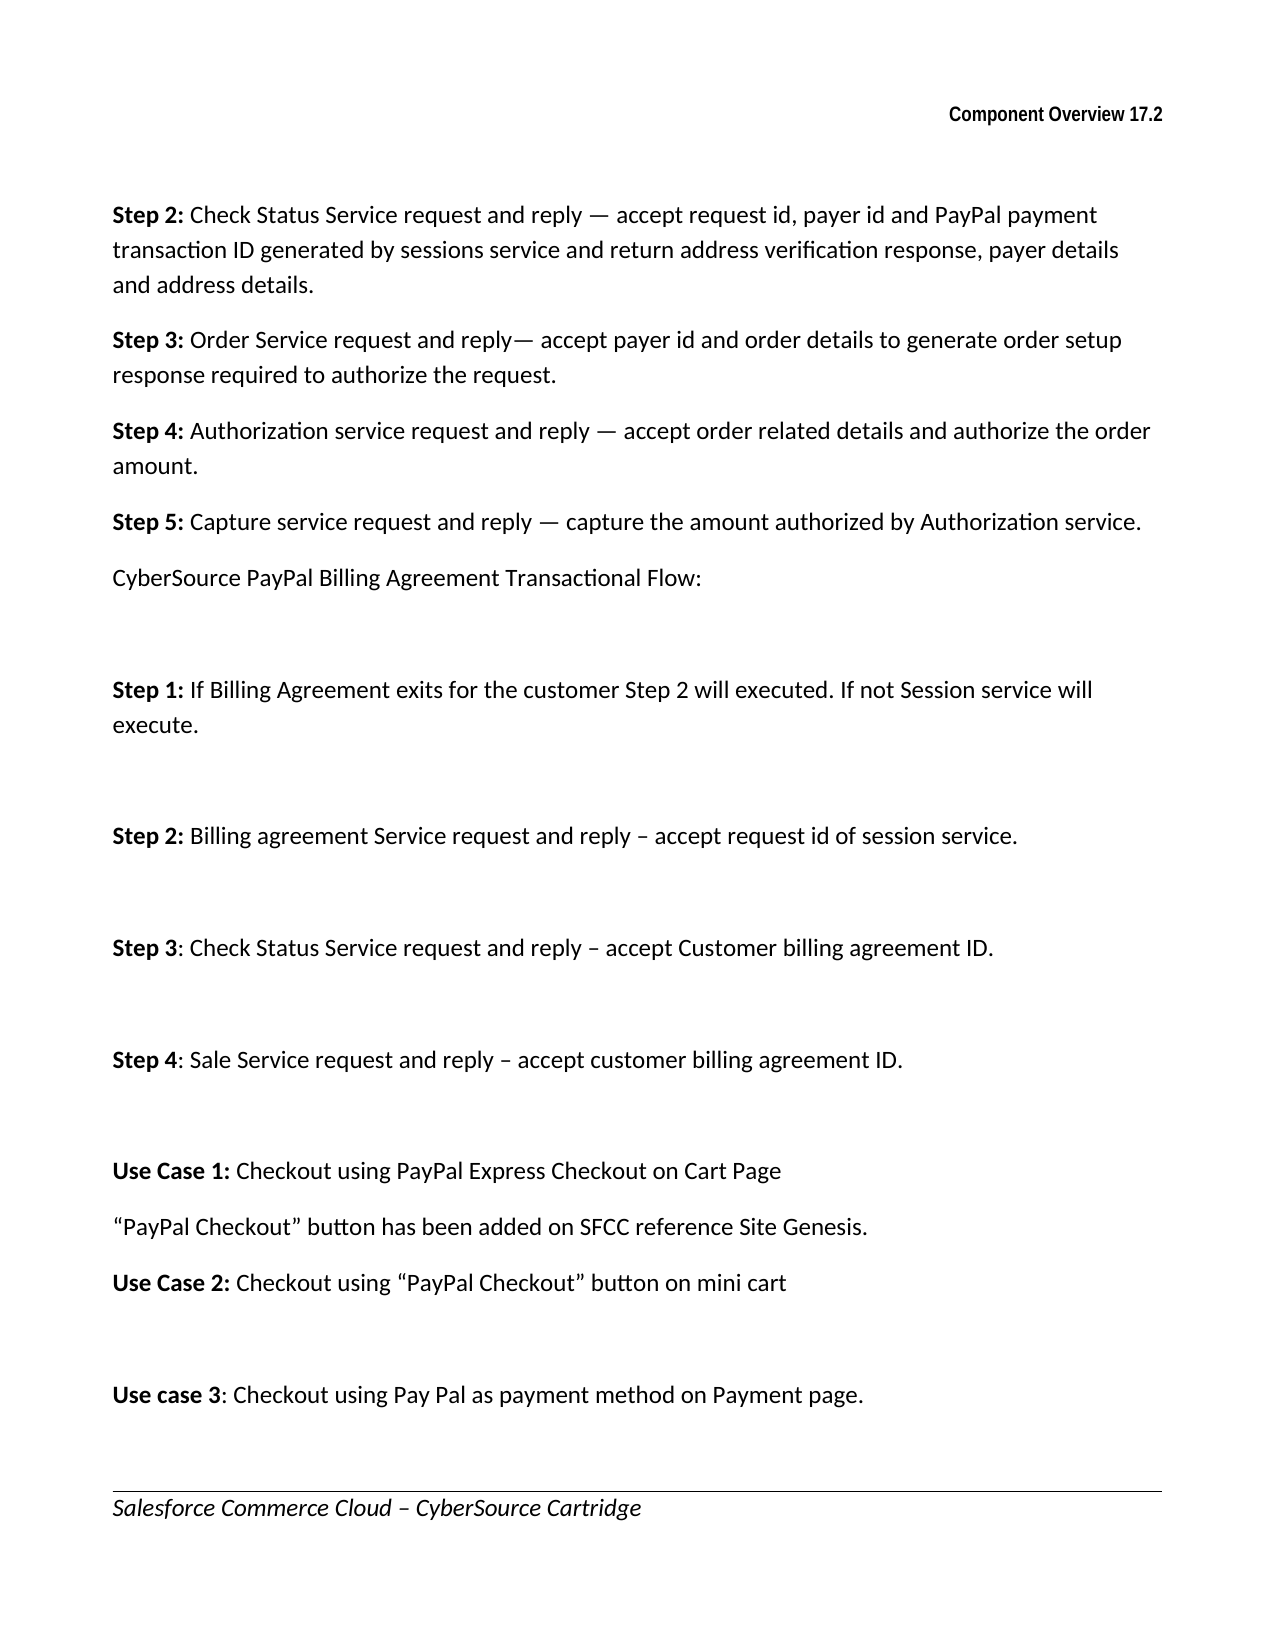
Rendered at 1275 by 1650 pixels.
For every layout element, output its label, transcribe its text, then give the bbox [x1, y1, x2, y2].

text Step 4: Authorization service request and reply — accept order related details and authorize the order amount. [112, 415, 1162, 481]
text Step 4: Sale Service request and reply – accept customer billing agreement ID. [112, 1044, 1162, 1074]
text Use case 3: Checkout using Pay Pal as payment method on Payment page. [112, 1379, 1162, 1409]
text Step 1: If Billing Agreement exits for the customer Step 2 will executed. If not Session service will execute. [112, 674, 1162, 739]
text Use Case 2: Checkout using “PayPal Checkout” button on mini cart [112, 1267, 1162, 1298]
text Step 3: Order Service request and reply— accept payer id and order details to generate order setup response required to authorize the request. [112, 324, 1162, 390]
text Use Case 1: Checkout using PayPal Express Checkout on Cart Page [112, 1155, 1162, 1186]
text Step 2: Billing agreement Service request and reply – accept request id of session service. [112, 820, 1162, 851]
text Step 5: Capture service request and reply — capture the amount authorized by Authorization service. [112, 506, 1162, 537]
text Step 2: Check Status Service request and reply — accept request id, payer id and PayPal payment transaction ID generated by sessions service and return address verification response, payer details and address details. [112, 199, 1162, 299]
text Step 3: Check Status Service request and reply – accept Customer billing agreement ID. [112, 932, 1162, 963]
text CyberSource PayPal Billing Agreement Transactional Flow: [112, 562, 1162, 593]
text “PayPal Checkout” button has been added on SFCC reference Site Genesis. [112, 1211, 1162, 1242]
